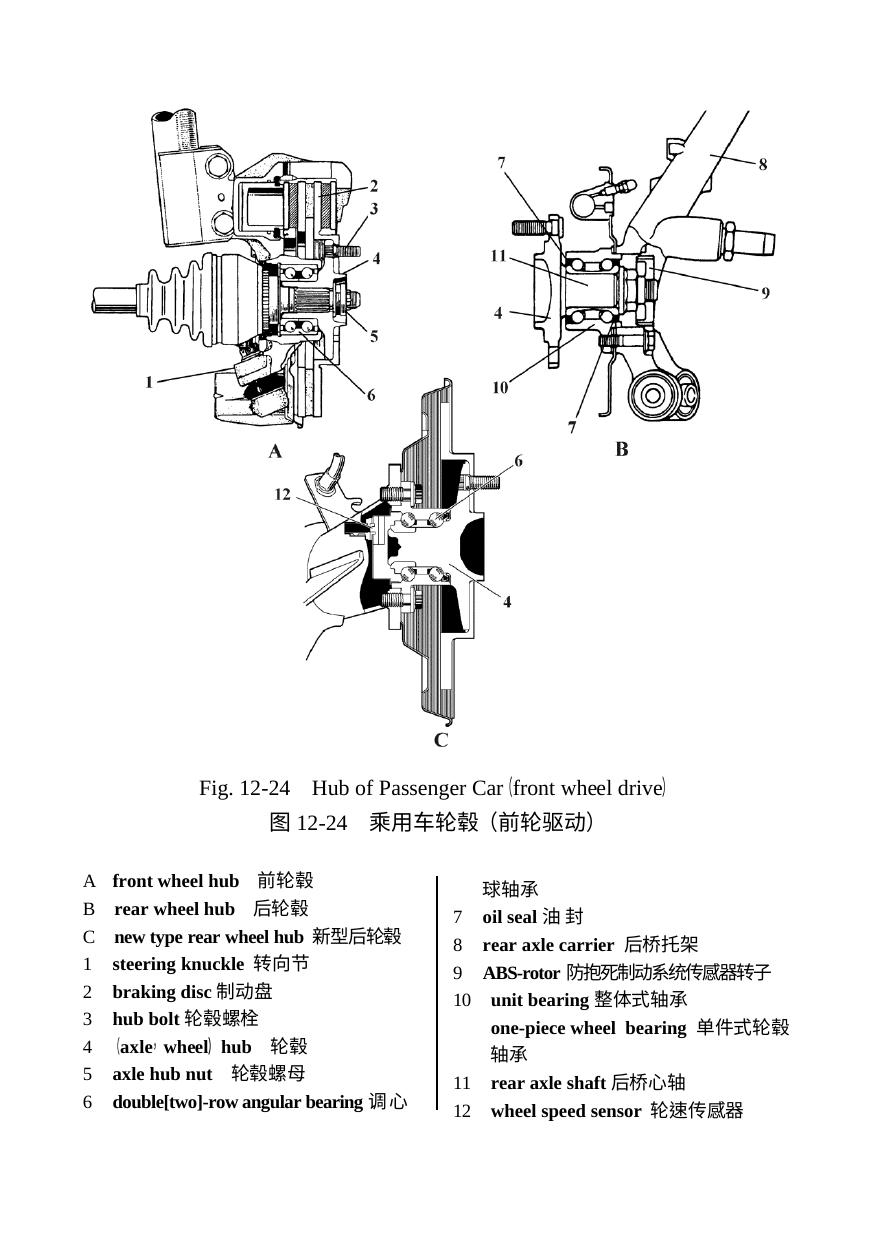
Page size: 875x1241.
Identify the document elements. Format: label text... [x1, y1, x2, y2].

list wheel speed sensor 轮速传感器 [453, 1097, 814, 1122]
picture [91, 108, 776, 747]
list unit bearing 整体式轴承 [453, 986, 814, 1012]
list rear wheel hub 后轮毂 [83, 895, 424, 921]
list （axle， wheel） hub 轮毂 [83, 1033, 424, 1059]
list hub bolt 轮毂螺栓 [83, 1006, 424, 1031]
list ABS-rotor 防抱死制动系统传感器转子 [453, 959, 814, 984]
list new type rear wheel hub 新型后轮毂 [83, 923, 424, 948]
text 图 12-24 乘用车轮毂（前轮驱动） [67, 807, 808, 836]
text one-piece wheel bearing 单件式轮毂轴承 [491, 1014, 792, 1067]
list double[two]-row angular bearing 调 心 [83, 1088, 424, 1114]
list steering knuckle 转向节 [83, 951, 424, 976]
text 球轴承 [482, 876, 814, 902]
subtitle Fig. 12-24 Hub of Passenger Car（front wheel drive） [67, 775, 804, 800]
list braking disc 制动盘 [83, 978, 424, 1003]
list rear axle carrier 后桥托架 [453, 931, 814, 957]
list axle hub nut 轮毂螺母 [83, 1061, 424, 1086]
list front wheel hub 前轮毂 [83, 868, 424, 893]
list oil seal 油 封 [453, 904, 814, 929]
list rear axle shaft 后桥心轴 [453, 1069, 814, 1095]
